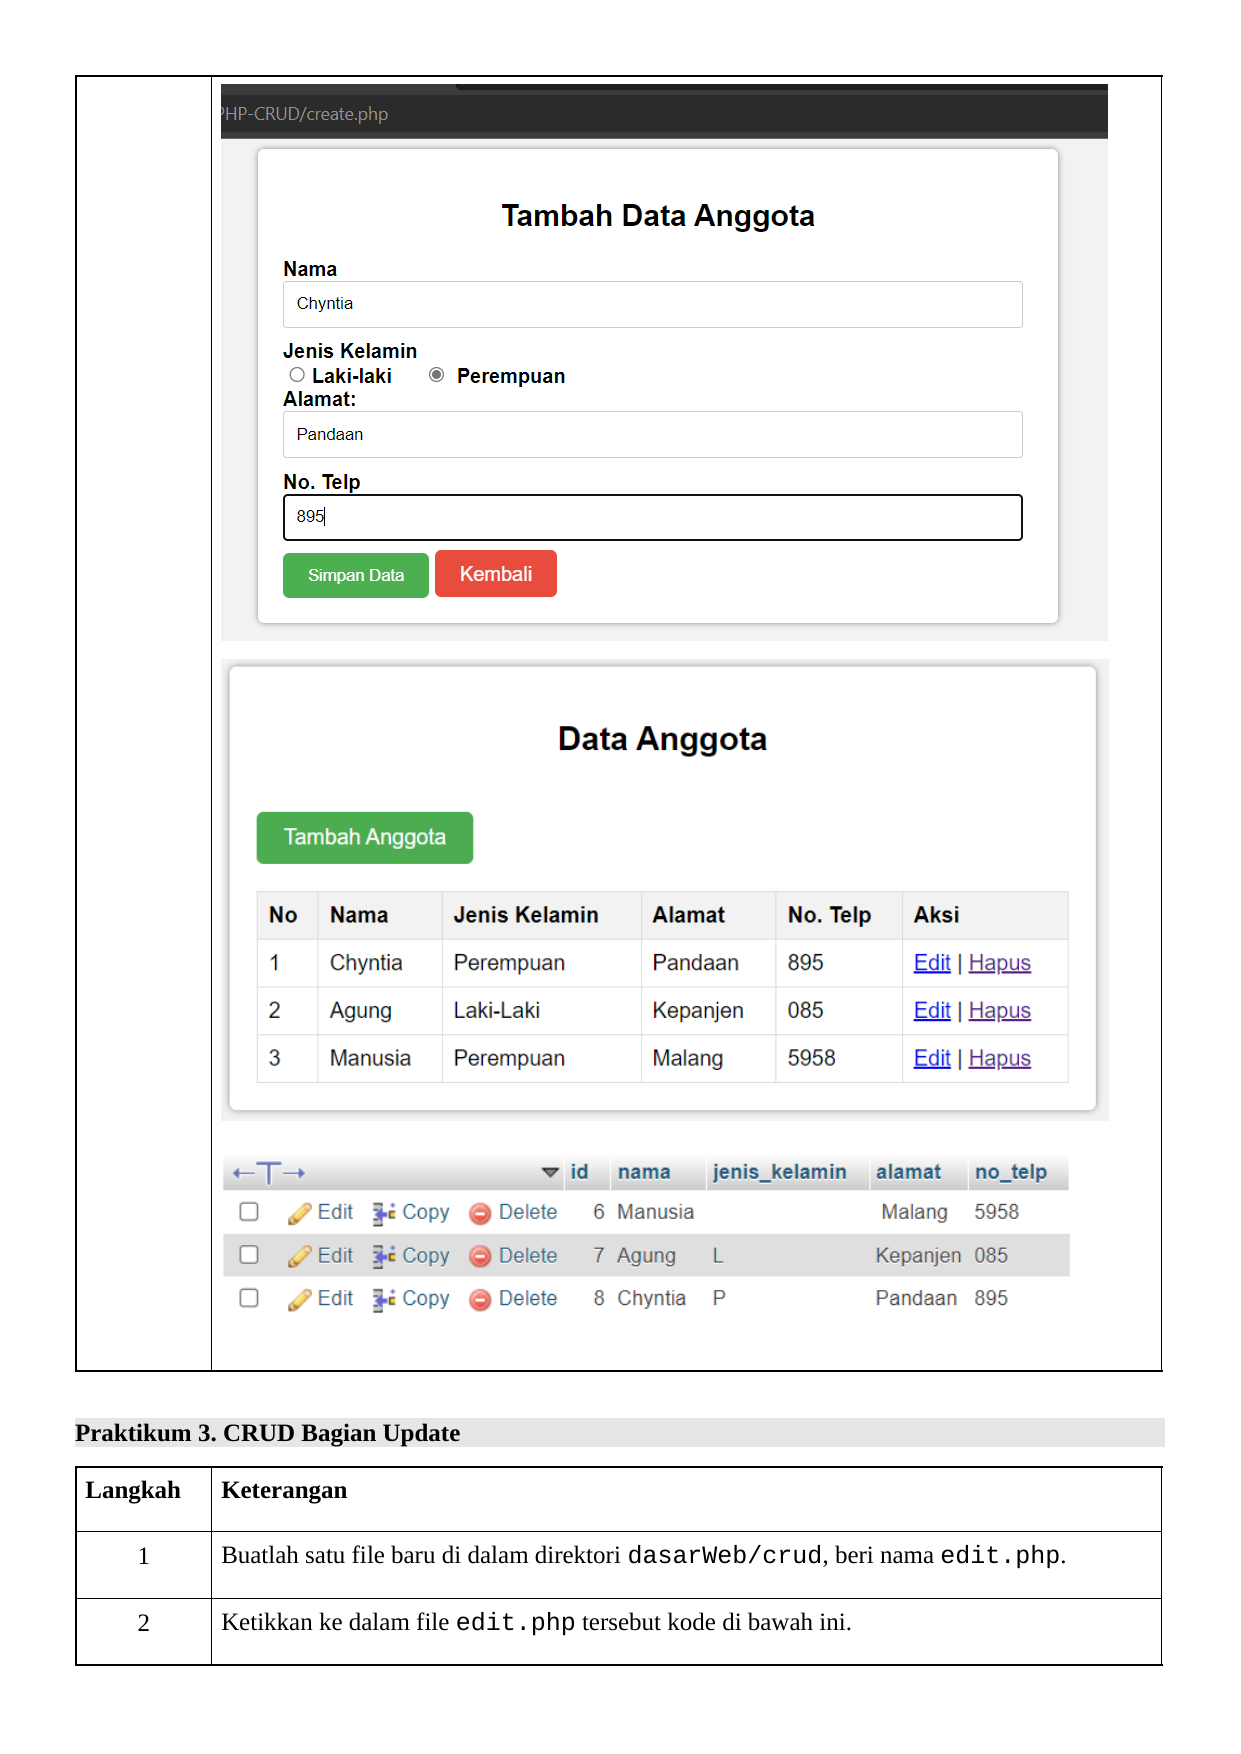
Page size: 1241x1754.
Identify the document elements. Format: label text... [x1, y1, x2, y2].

table_header Langkah [77, 1468, 211, 1531]
table_cell Buatlah satu file baru di dalam direktori dasarWeb/crud, beri nama edit.php. [212, 1532, 1161, 1598]
picture [221, 1139, 1100, 1344]
picture [221, 84, 1108, 641]
table_cell 1 [77, 1532, 211, 1598]
table_cell 2 [77, 1599, 211, 1664]
table_cell Ketikkan ke dalam file edit.php tersebut kode di bawah ini. [212, 1599, 1161, 1664]
table_header Keterangan [212, 1468, 1161, 1531]
text Praktikum 3. CRUD Bagian Update [75, 1418, 1165, 1447]
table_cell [212, 77, 1161, 1370]
picture [221, 659, 1110, 1121]
table_cell 7 [77, 77, 211, 1370]
